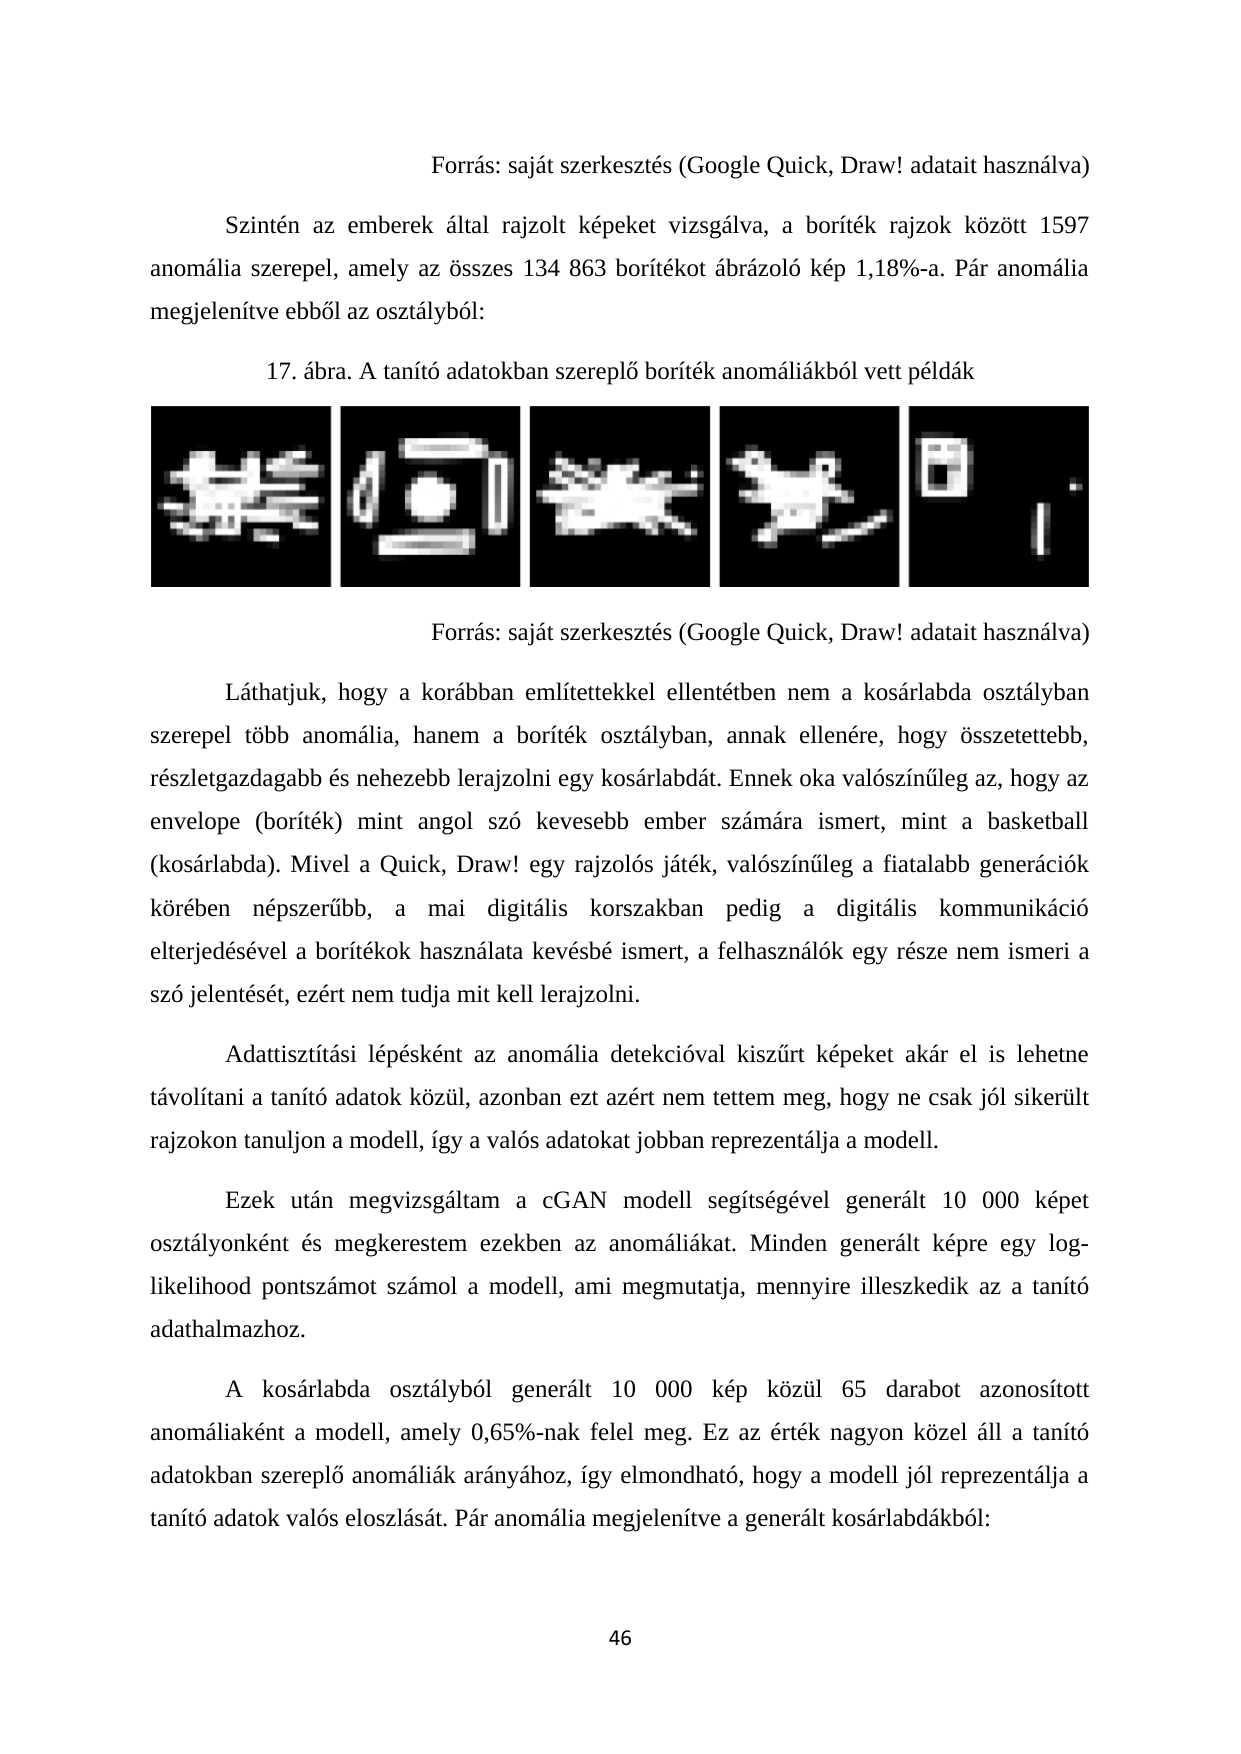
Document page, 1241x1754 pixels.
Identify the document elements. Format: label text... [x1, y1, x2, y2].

text Láthatjuk, hogy a korábban említettekkel ellentétben nem a kosárlabda osztályban szerepel több anomália, hanem a boríték osztályban, annak ellenére, hogy összetettebb, részletgazdagabb és nehezebb lerajzolni egy kosárlabdát. Ennek oka valószínűleg az, hogy az envelope (boríték) mint angol szó kevesebb ember számára ismert, mint a basketball (kosárlabda). Mivel a Quick, Draw! egy rajzolós játék, valószínűleg a fiatalabb generációk körében népszerűbb, a mai digitális korszakban pedig a digitális kommunikáció elterjedésével a borítékok használata kevésbé ismert, a felhasználók egy része nem ismeri a szó jelentését, ezért nem tudja mit kell lerajzolni. [150, 677, 1090, 1008]
picture [150, 405, 1090, 587]
text A kosárlabda osztályból generált 10 000 kép közül 65 darabot azonosított anomáliaként a modell, amely 0,65%-nak felel meg. Ez az érték nagyon közel áll a tanító adatokban szereplő anomáliák arányához, így elmondható, hogy a modell jól reprezentálja a tanító adatok valós eloszlását. Pár anomália megjelenítve a generált kosárlabdákból: [150, 1374, 1090, 1532]
text 17. ábra. A tanító adatokban szereplő boríték anomáliákból vett példák [150, 356, 1090, 384]
text Ezek után megvizsgáltam a cGAN modell segítségével generált 10 000 képet osztályonként és megkerestem ezekben az anomáliákat. Minden generált képre egy log-likelihood pontszámot számol a modell, ami megmutatja, mennyire illeszkedik az a tanító adathalmazhoz. [150, 1185, 1090, 1343]
text Forrás: saját szerkesztés (Google Quick, Draw! adatait használva) [150, 617, 1090, 646]
text Szintén az emberek által rajzolt képeket vizsgálva, a boríték rajzok között 1597 anomália szerepel, amely az összes 134 863 borítékot ábrázoló kép 1,18%-a. Pár anomália megjelenítve ebből az osztályból: [150, 210, 1090, 325]
text Adattisztítási lépésként az anomália detekcióval kiszűrt képeket akár el is lehetne távolítani a tanító adatok közül, azonban ezt azért nem tettem meg, hogy ne csak jól sikerült rajzokon tanuljon a modell, így a valós adatokat jobban reprezentálja a modell. [150, 1039, 1090, 1154]
text Forrás: saját szerkesztés (Google Quick, Draw! adatait használva) [150, 150, 1090, 179]
